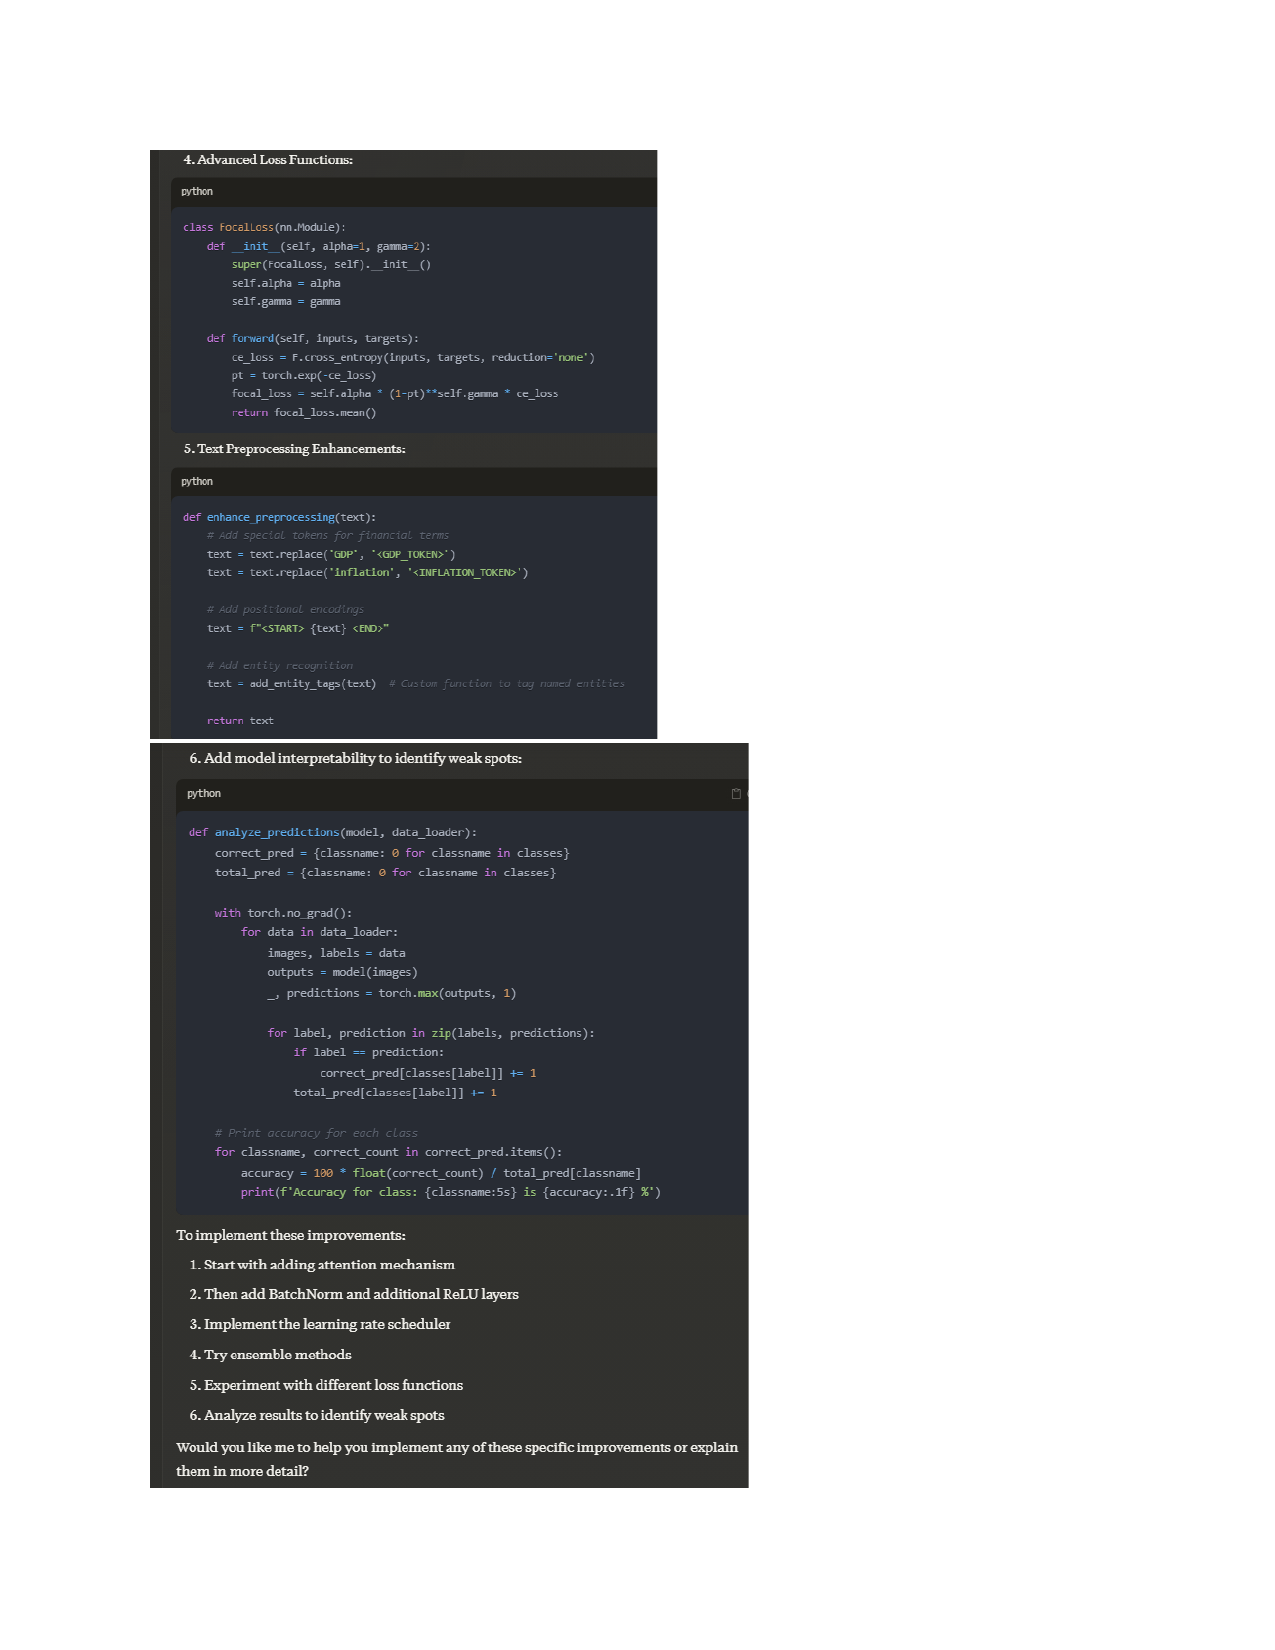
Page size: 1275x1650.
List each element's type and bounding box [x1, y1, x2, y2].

picture [150, 150, 658, 739]
picture [150, 743, 749, 1488]
